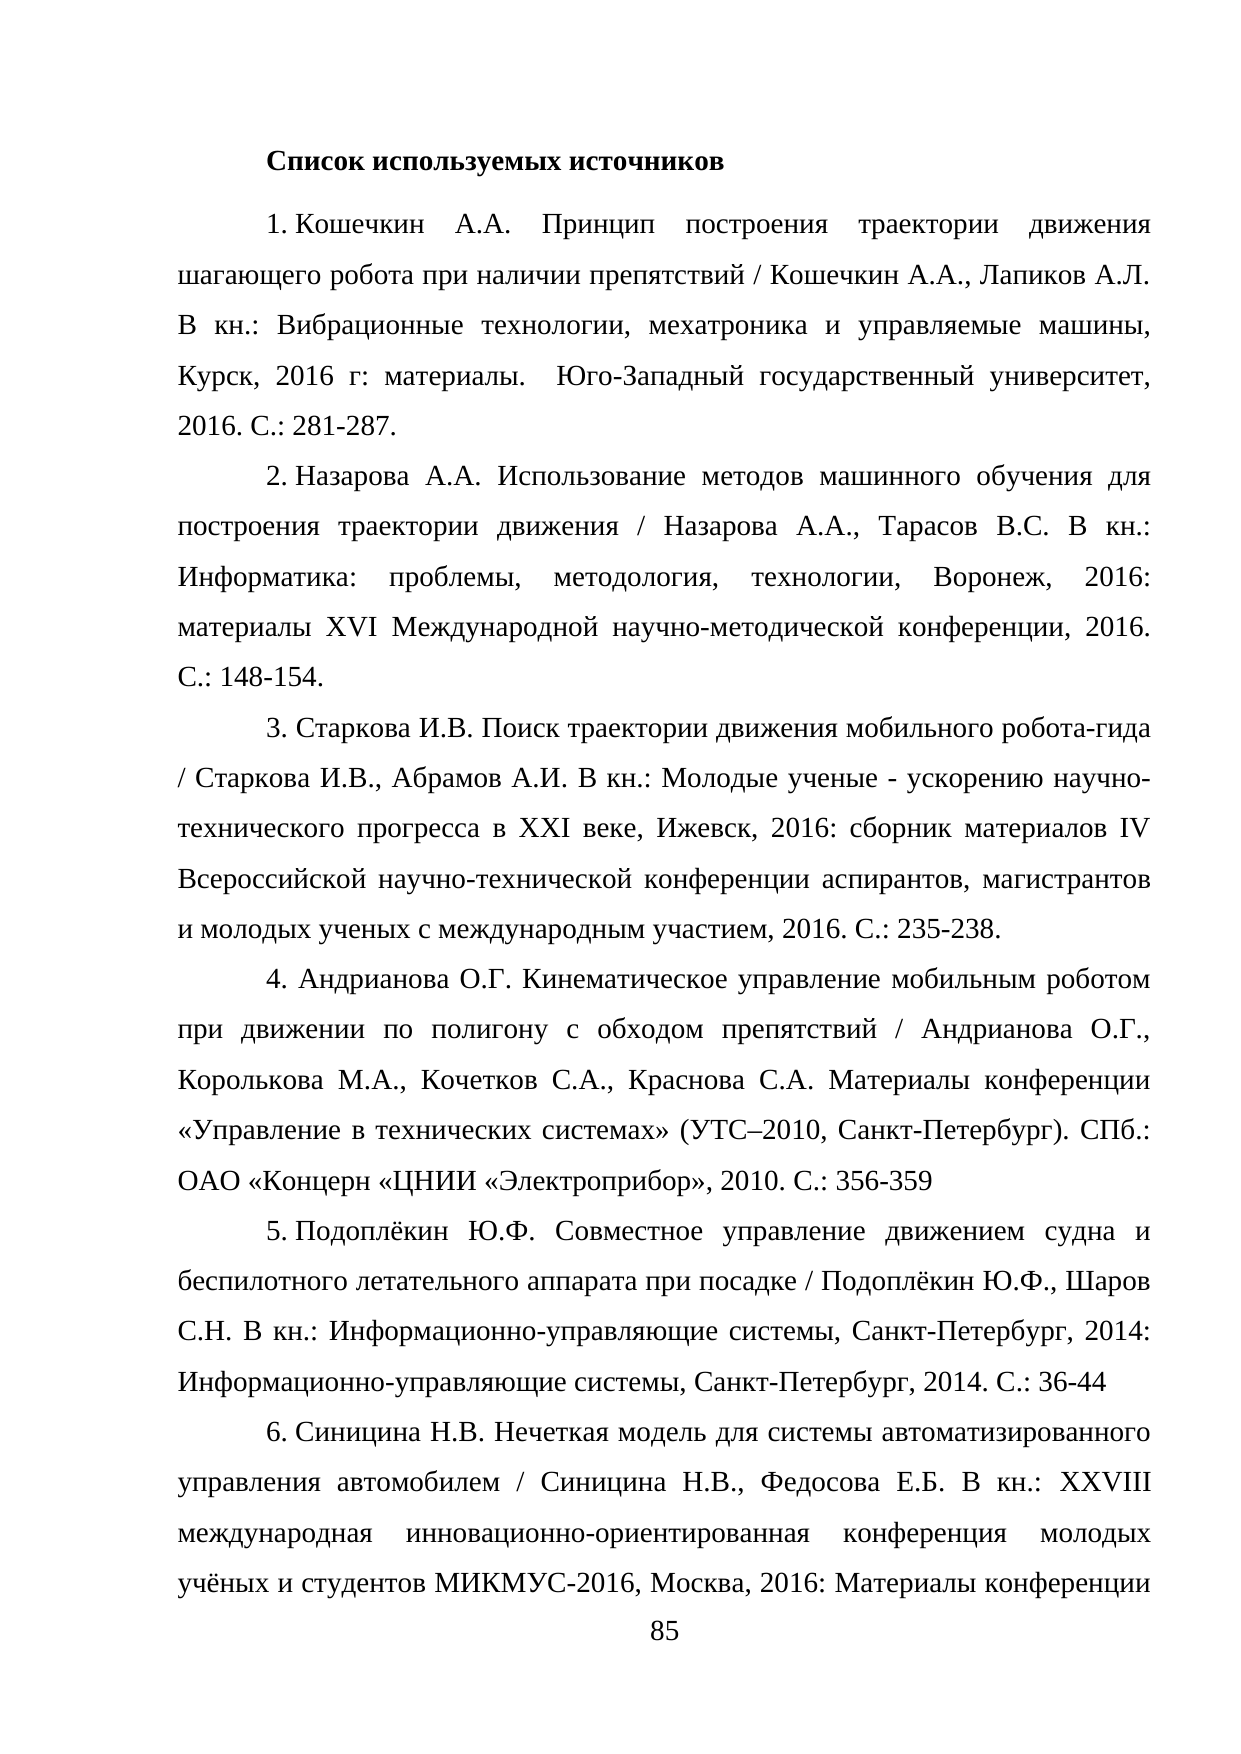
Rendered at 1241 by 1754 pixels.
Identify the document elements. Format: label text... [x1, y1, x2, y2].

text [177, 1414, 1152, 1599]
text 4. Андрианова О.Г. Кинематическое управление мобильным роботом при движении по полигону с обходом препятствий / Андрианова О.Г., Королькова М.А., Кочетков С.А., Краснова С.А. Материалы конференции «Управление в технических системах» (УТС–2010, Санкт-Петербург). СПб.: ОАО «Концерн «ЦНИИ «Электроприбор», 2010. С.: 356-359 [177, 961, 1152, 1196]
text 2. Назарова А.А. Использование методов машинного обучения для построения траектории движения / Назарова А.А., Тарасов В.С. В кн.: Информатика: проблемы, методология, технологии, Воронеж, 2016: материалы XVI Международной научно-методической конференции, 2016. С.: 148-154. [177, 458, 1152, 693]
text 1. Кошечкин А.А. Принцип построения траектории движения шагающего робота при наличии препятствий / Кошечкин А.А., Лапиков А.Л. В кн.: Вибрационные технологии, мехатроника и управляемые машины, Курск, 2016 г: материалы. Юго-Западный государственный университет, 2016. С.: 281-287. [177, 207, 1152, 441]
subtitle Список используемых источников [177, 143, 1152, 177]
text 3. Старкова И.В. Поиск траектории движения мобильного робота-гида / Старкова И.В., Абрамов А.И. В кн.: Молодые ученые - ускорению научно-технического прогресса в XXI веке, Ижевск, 2016: сборник материалов IV Всероссийской научно-технической конференции аспирантов, магистрантов и молодых ученых с международным участием, 2016. С.: 235-238. [177, 710, 1152, 944]
text 5. Подоплёкин Ю.Ф. Совместное управление движением судна и беспилотного летательного аппарата при посадке / Подоплёкин Ю.Ф., Шаров С.Н. В кн.: Информационно-управляющие системы, Санкт-Петербург, 2014: Информационно-управляющие системы, Санкт-Петербург, 2014. С.: 36-44 [177, 1213, 1152, 1397]
